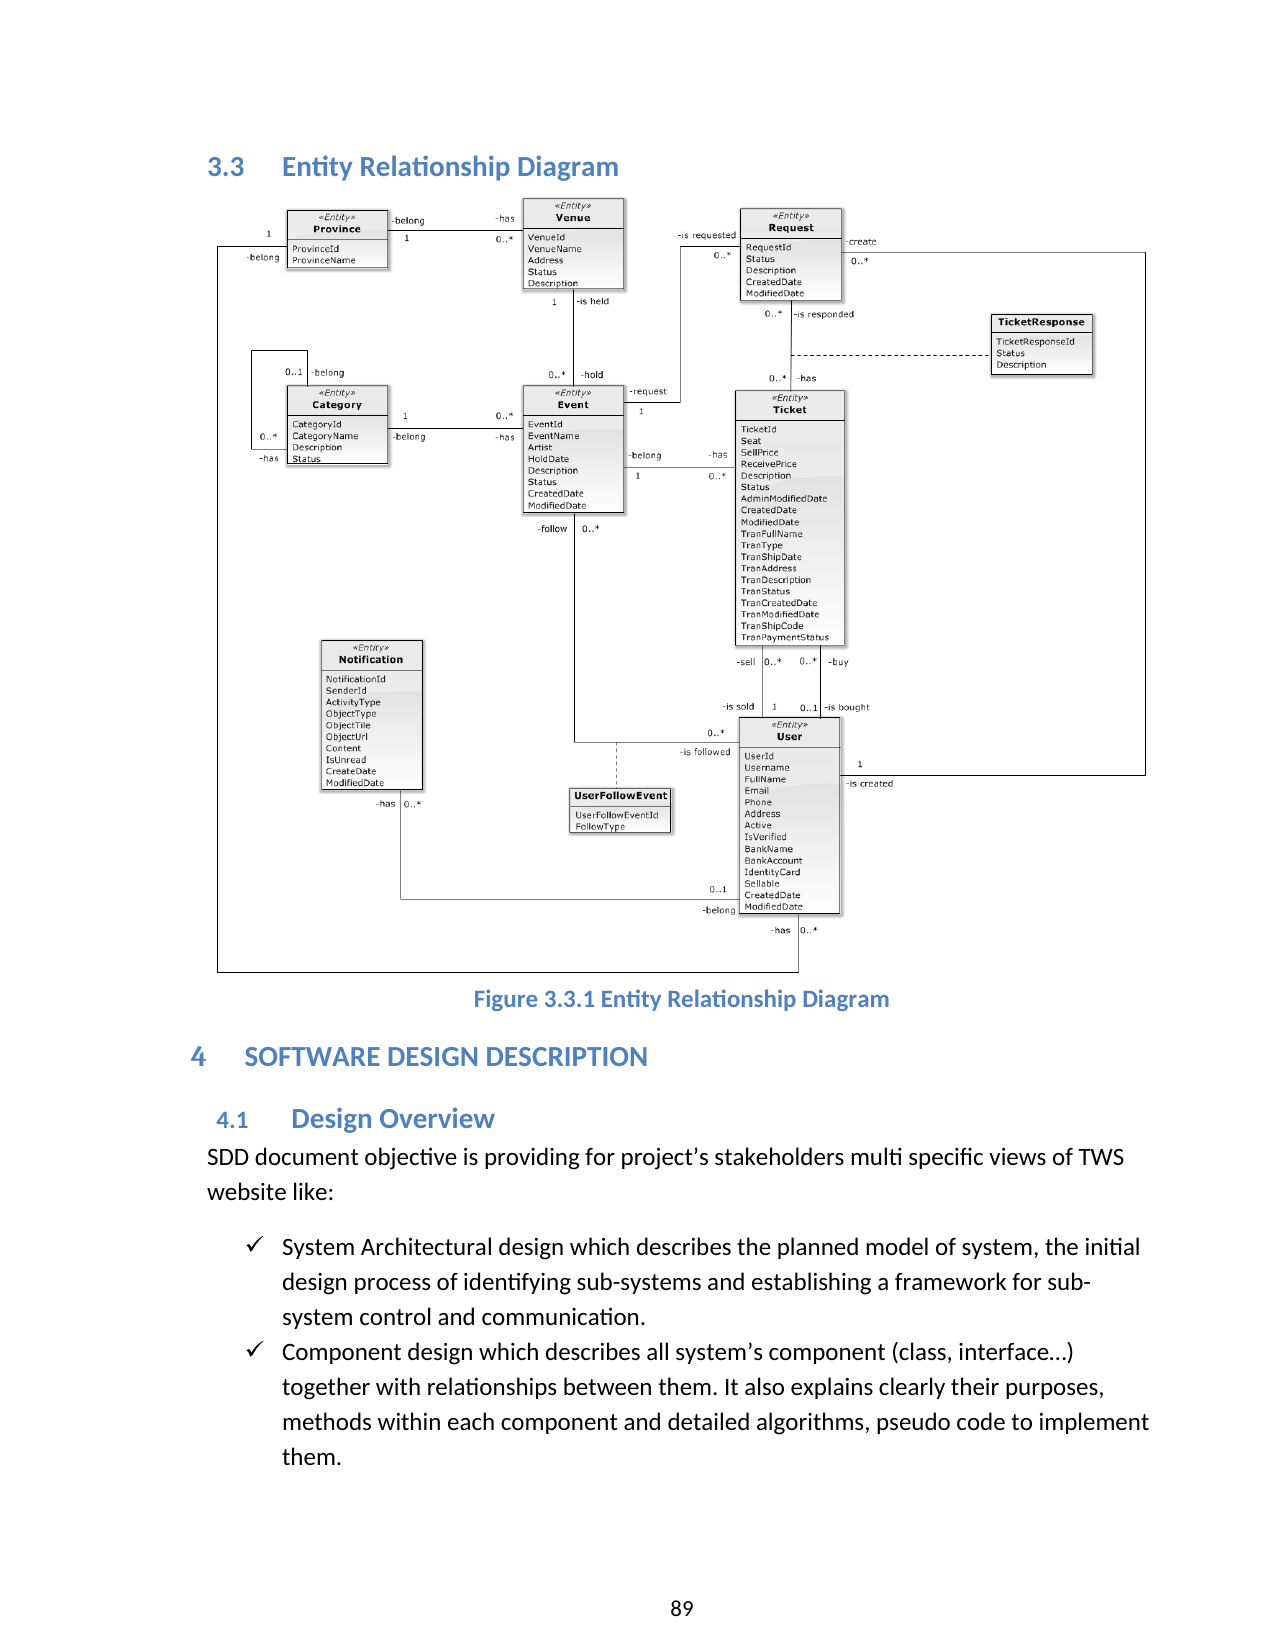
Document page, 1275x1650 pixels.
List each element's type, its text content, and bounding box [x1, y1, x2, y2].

subtitle Design Overview [216, 1100, 1157, 1135]
list System Architectural design which describes the planned model of system, the initial design process of identifying sub-systems and establishing a framework for sub-system control and communication. [244, 1231, 1157, 1332]
subtitle 3.3 Entity Relationship Diagram [207, 148, 1157, 183]
text SDD document objective is providing for project’s stakeholders multi specific views of TWS website like: [207, 1141, 1157, 1206]
list Component design which describes all system’s component (class, interface…) together with relationships between them. It also explains clearly their purposes, methods within each component and detailed algorithms, pseudo code to implement them. [244, 1336, 1157, 1472]
picture [206, 188, 1157, 984]
text Figure 3.3.1 Entity Relationship Diagram [207, 984, 1157, 1014]
subtitle SOFTWARE DESIGN DESCRIPTION [207, 1038, 1157, 1073]
